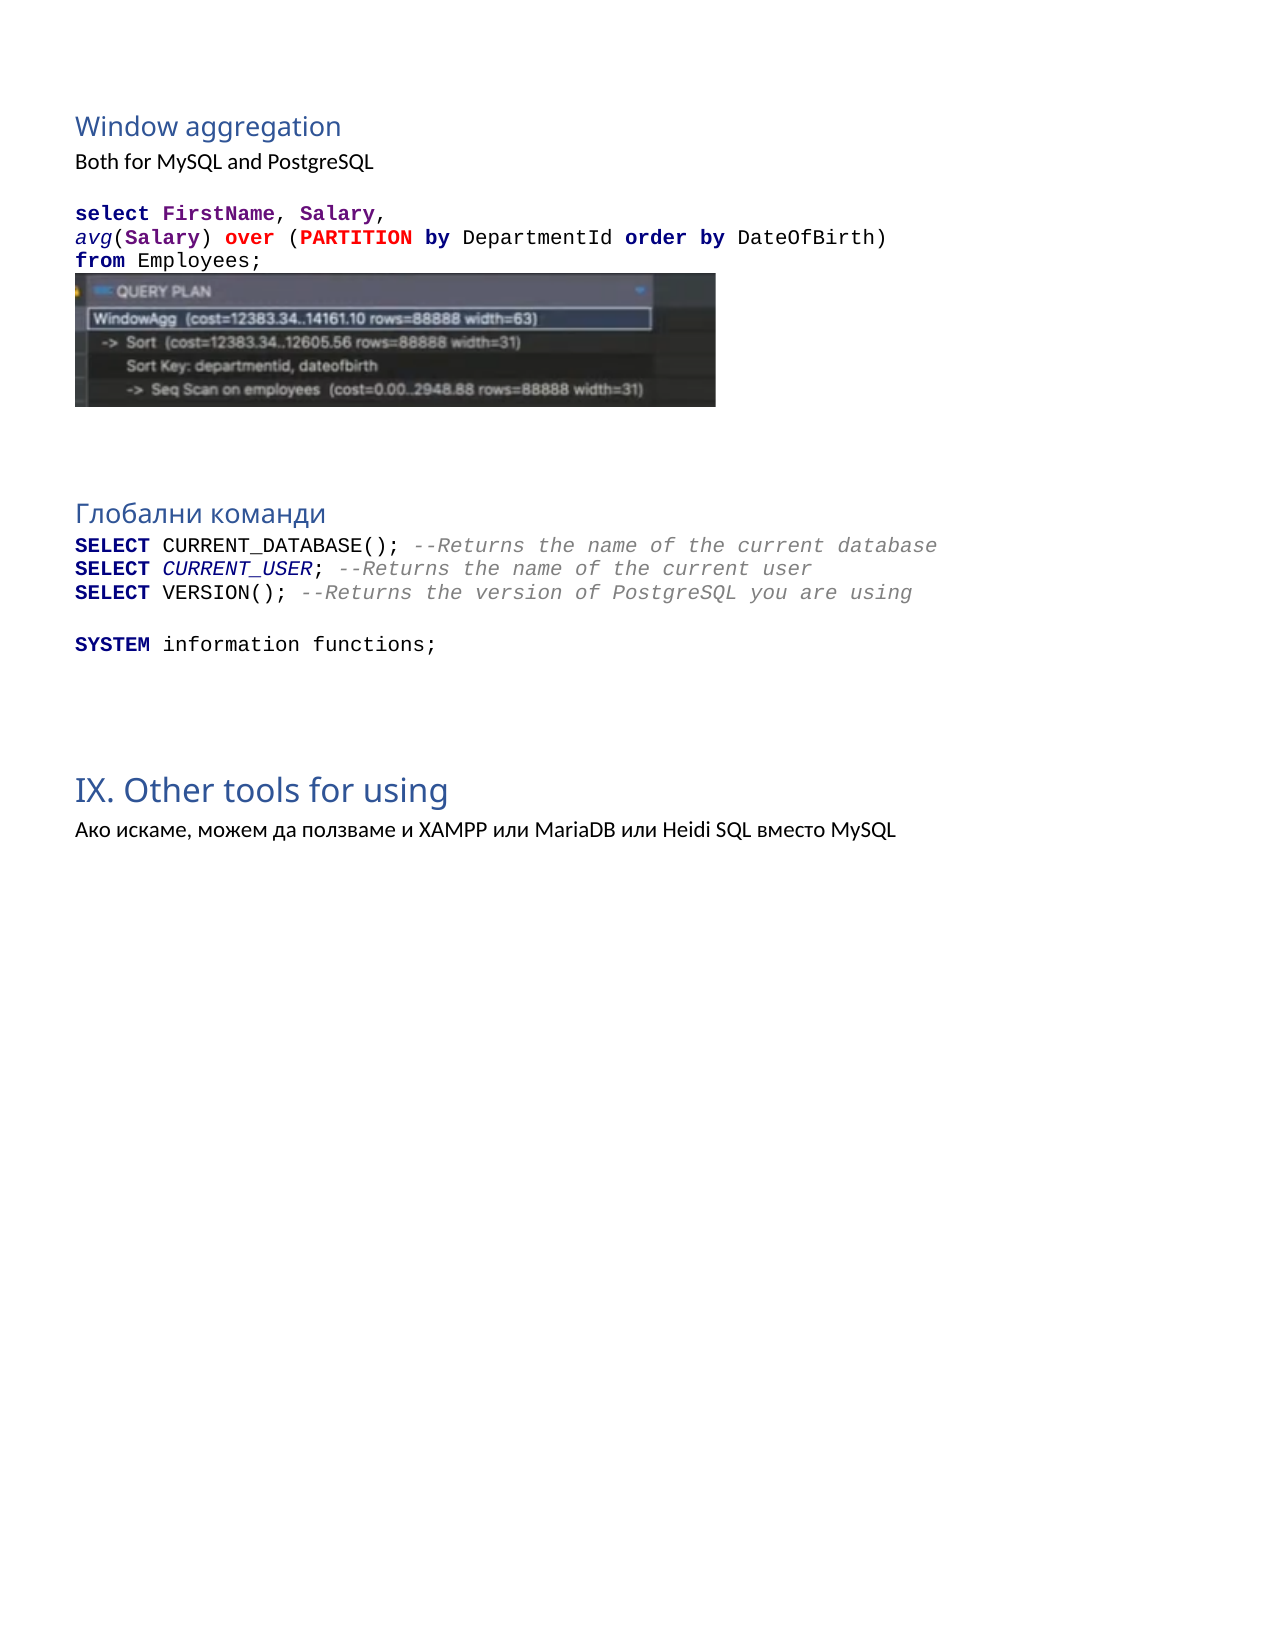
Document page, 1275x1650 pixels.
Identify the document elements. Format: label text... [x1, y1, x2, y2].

subtitle Window aggregation [75, 107, 1200, 144]
text SELECT CURRENT_DATABASE(); --Returns the name of the current database SELECT CURRENT_USER; --Returns the name of the current user SELECT VERSION(); --Returns the version of PostgreSQL you are using [75, 535, 1200, 606]
text SYSTEM information functions; [75, 634, 1200, 657]
subtitle Глобални команди [75, 495, 1200, 532]
text select FirstName, Salary, avg(Salary) over (PARTITION by DepartmentId order by DateOfBirth) from Employees; [75, 203, 1200, 274]
subtitle IX. Other tools for using [75, 766, 1200, 812]
text Both for MySQL and PostgreSQL [75, 147, 1200, 175]
picture [75, 273, 716, 407]
text Ако искаме, можем да ползваме и XAMPP или MariaDB или Heidi SQL вместо MySQL [75, 815, 1200, 843]
